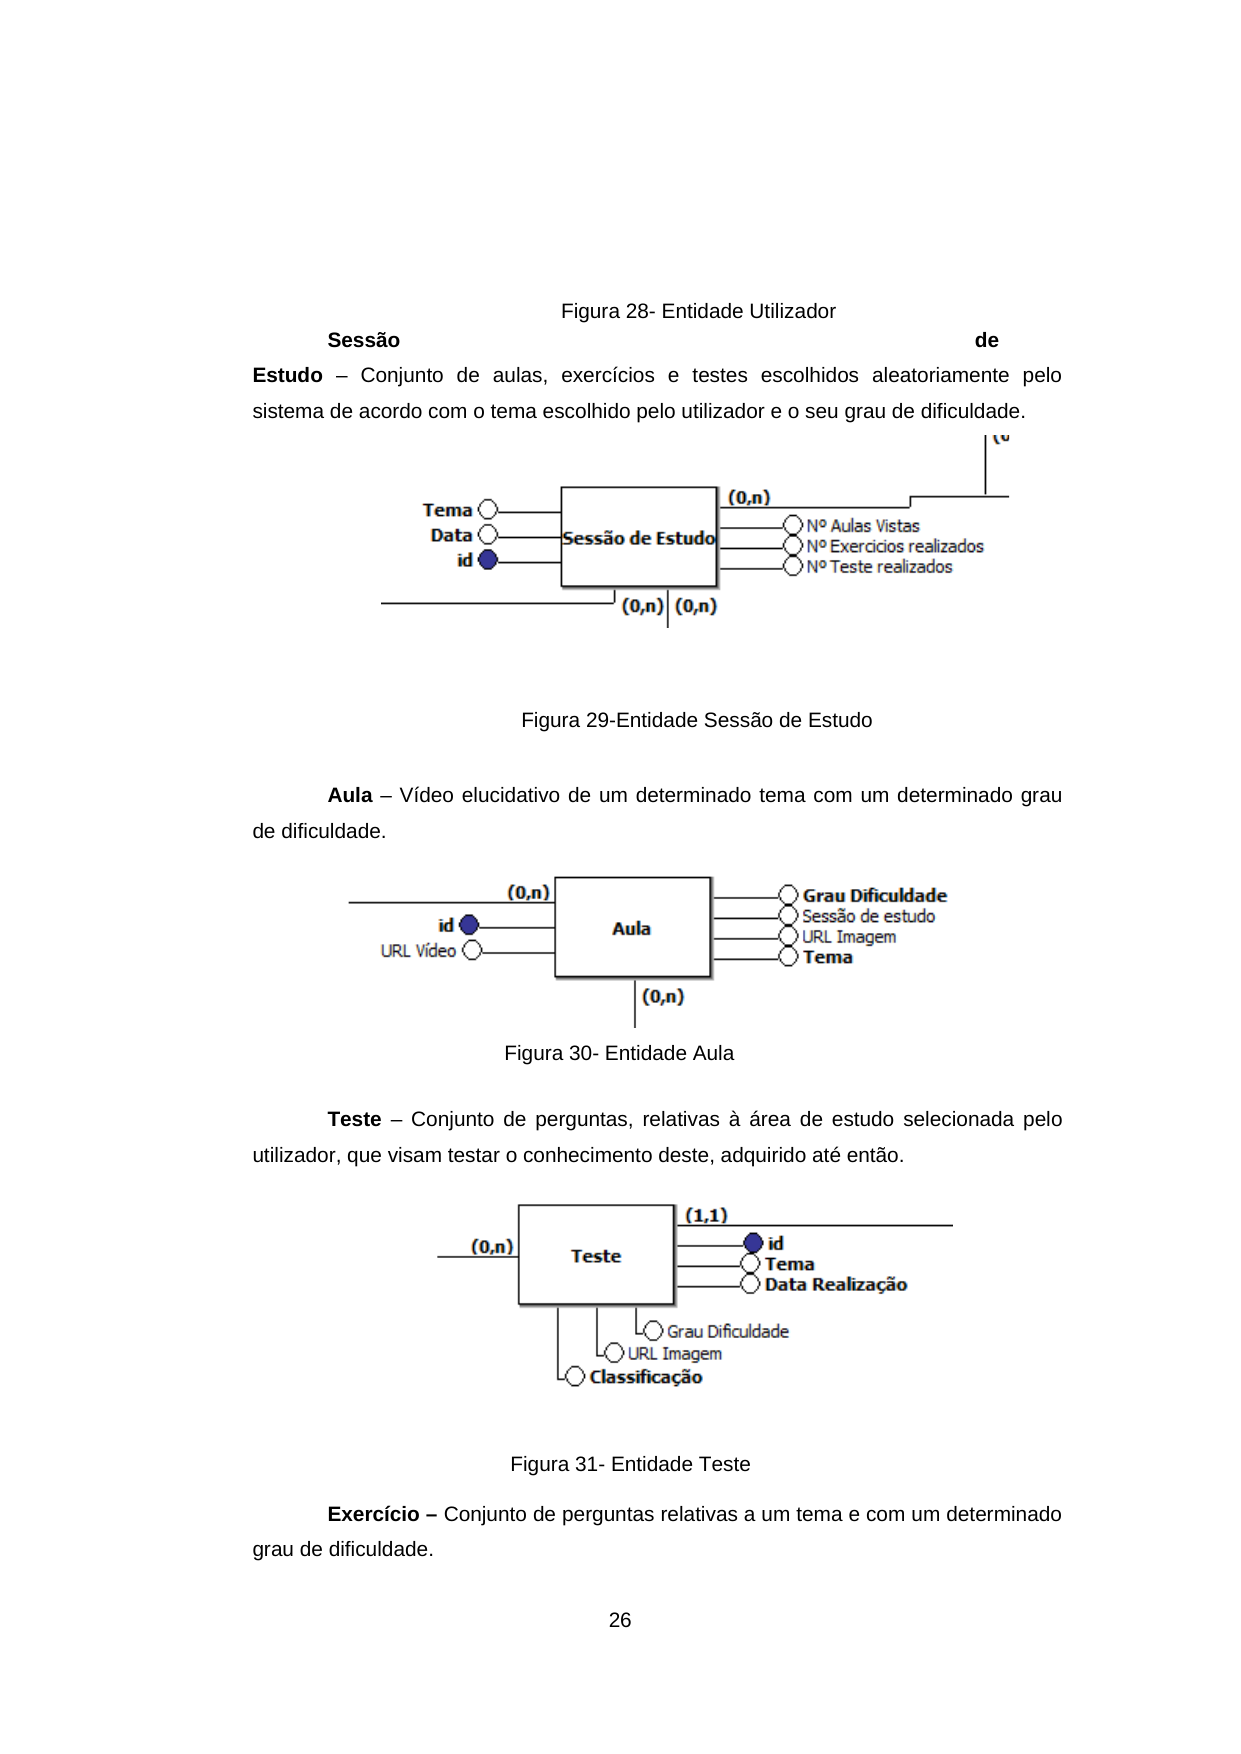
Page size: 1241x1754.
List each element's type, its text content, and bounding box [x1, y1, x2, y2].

picture [348, 844, 982, 1028]
picture [381, 435, 1010, 628]
text Aula – Vídeo elucidativo de um determinado tema com um determinado grau de dificuldade. [252, 783, 1063, 843]
text Teste – Conjunto de perguntas, relativas à área de estudo selecionada pelo utilizador, que visam testar o conhecimento deste, adquirido até então. [252, 1107, 1063, 1166]
picture [437, 1178, 953, 1418]
text Exercício – Conjunto de perguntas relativas a um tema e com um determinado grau de dificuldade. [252, 1501, 1063, 1561]
text Sessão de Estudo – Conjunto de aulas, exercícios e testes escolhidos aleatoriamente pelo sistema de acordo com o tema escolhido pelo utilizador e o seu grau de dificuldade. [252, 327, 1063, 423]
